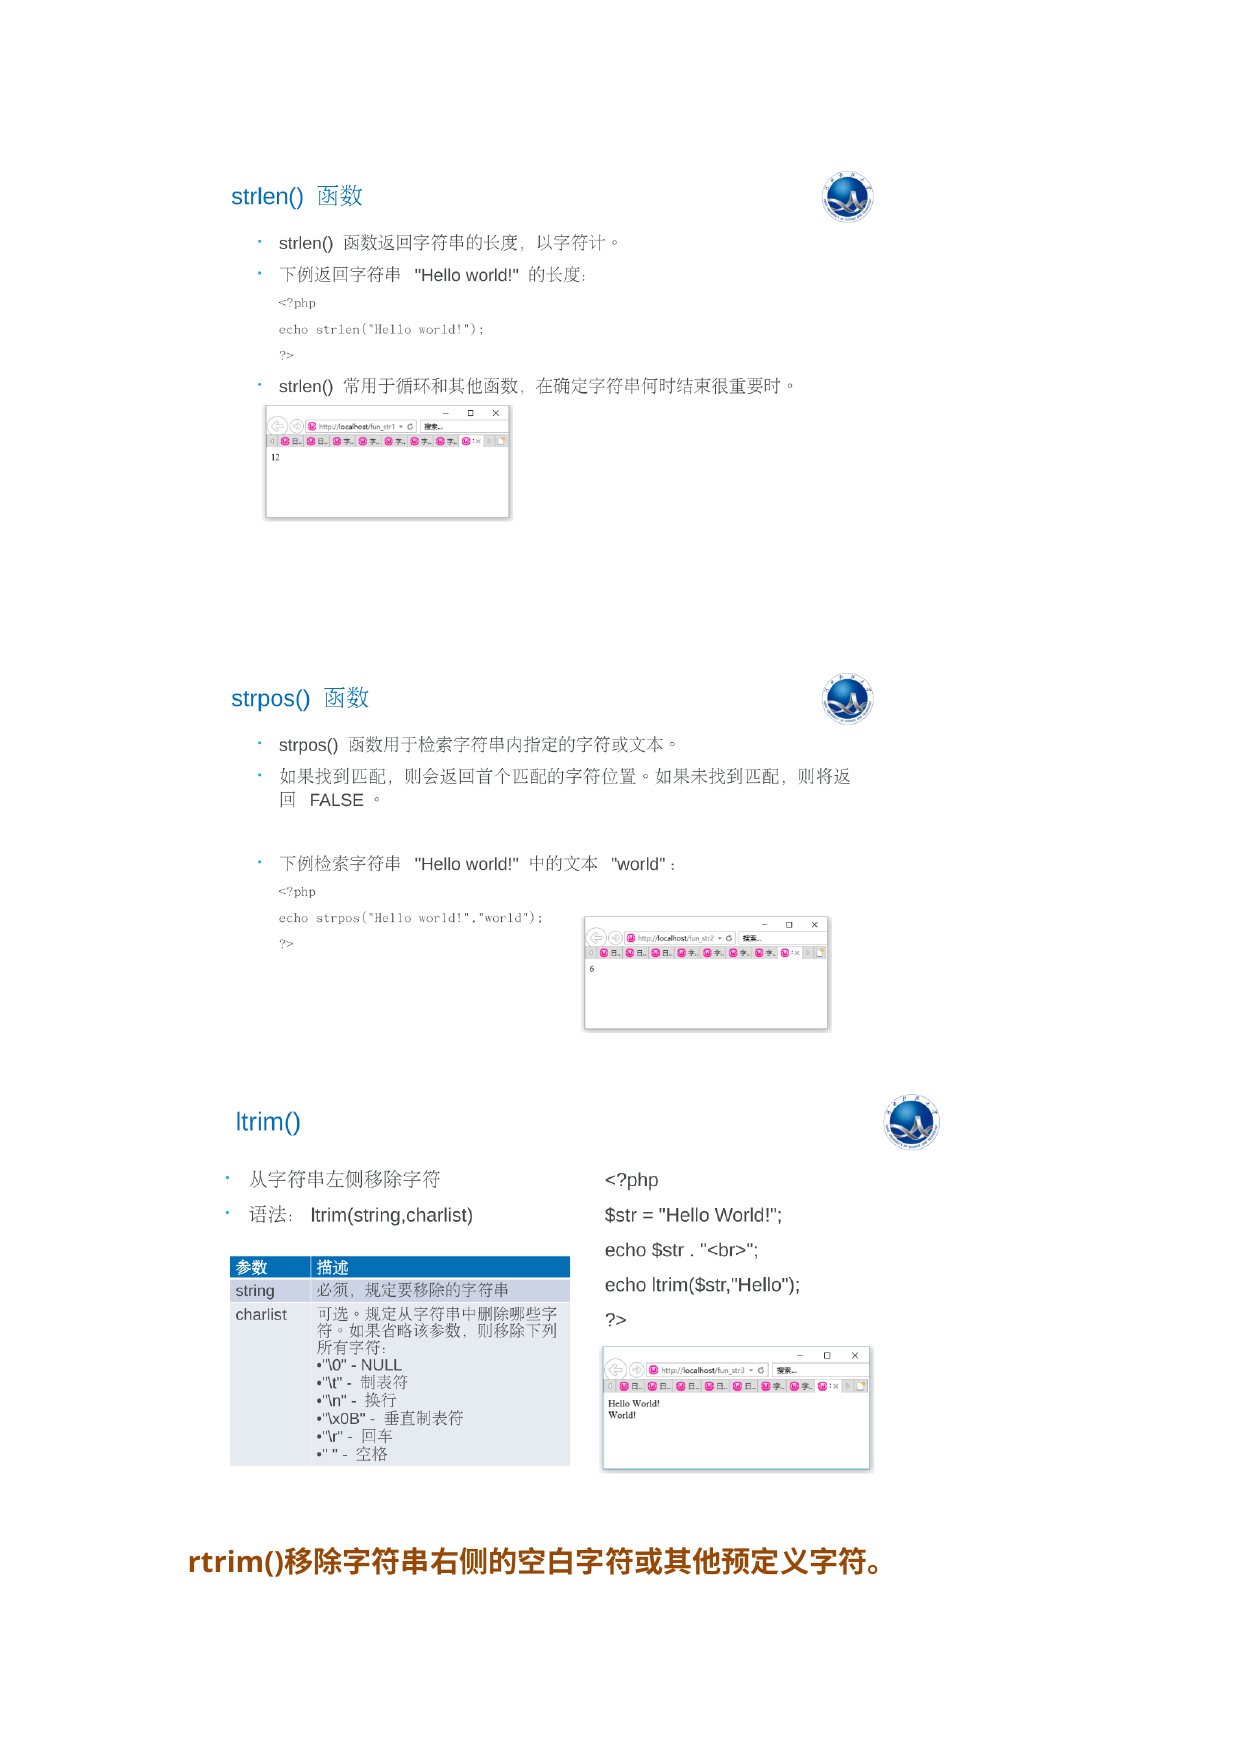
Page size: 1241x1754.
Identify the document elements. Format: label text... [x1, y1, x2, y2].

picture [187, 663, 889, 1058]
text rtrim()移除字符串右侧的空白字符或其他预定义字符。 [187, 1527, 1053, 1592]
picture [187, 162, 889, 557]
picture [187, 1083, 957, 1516]
